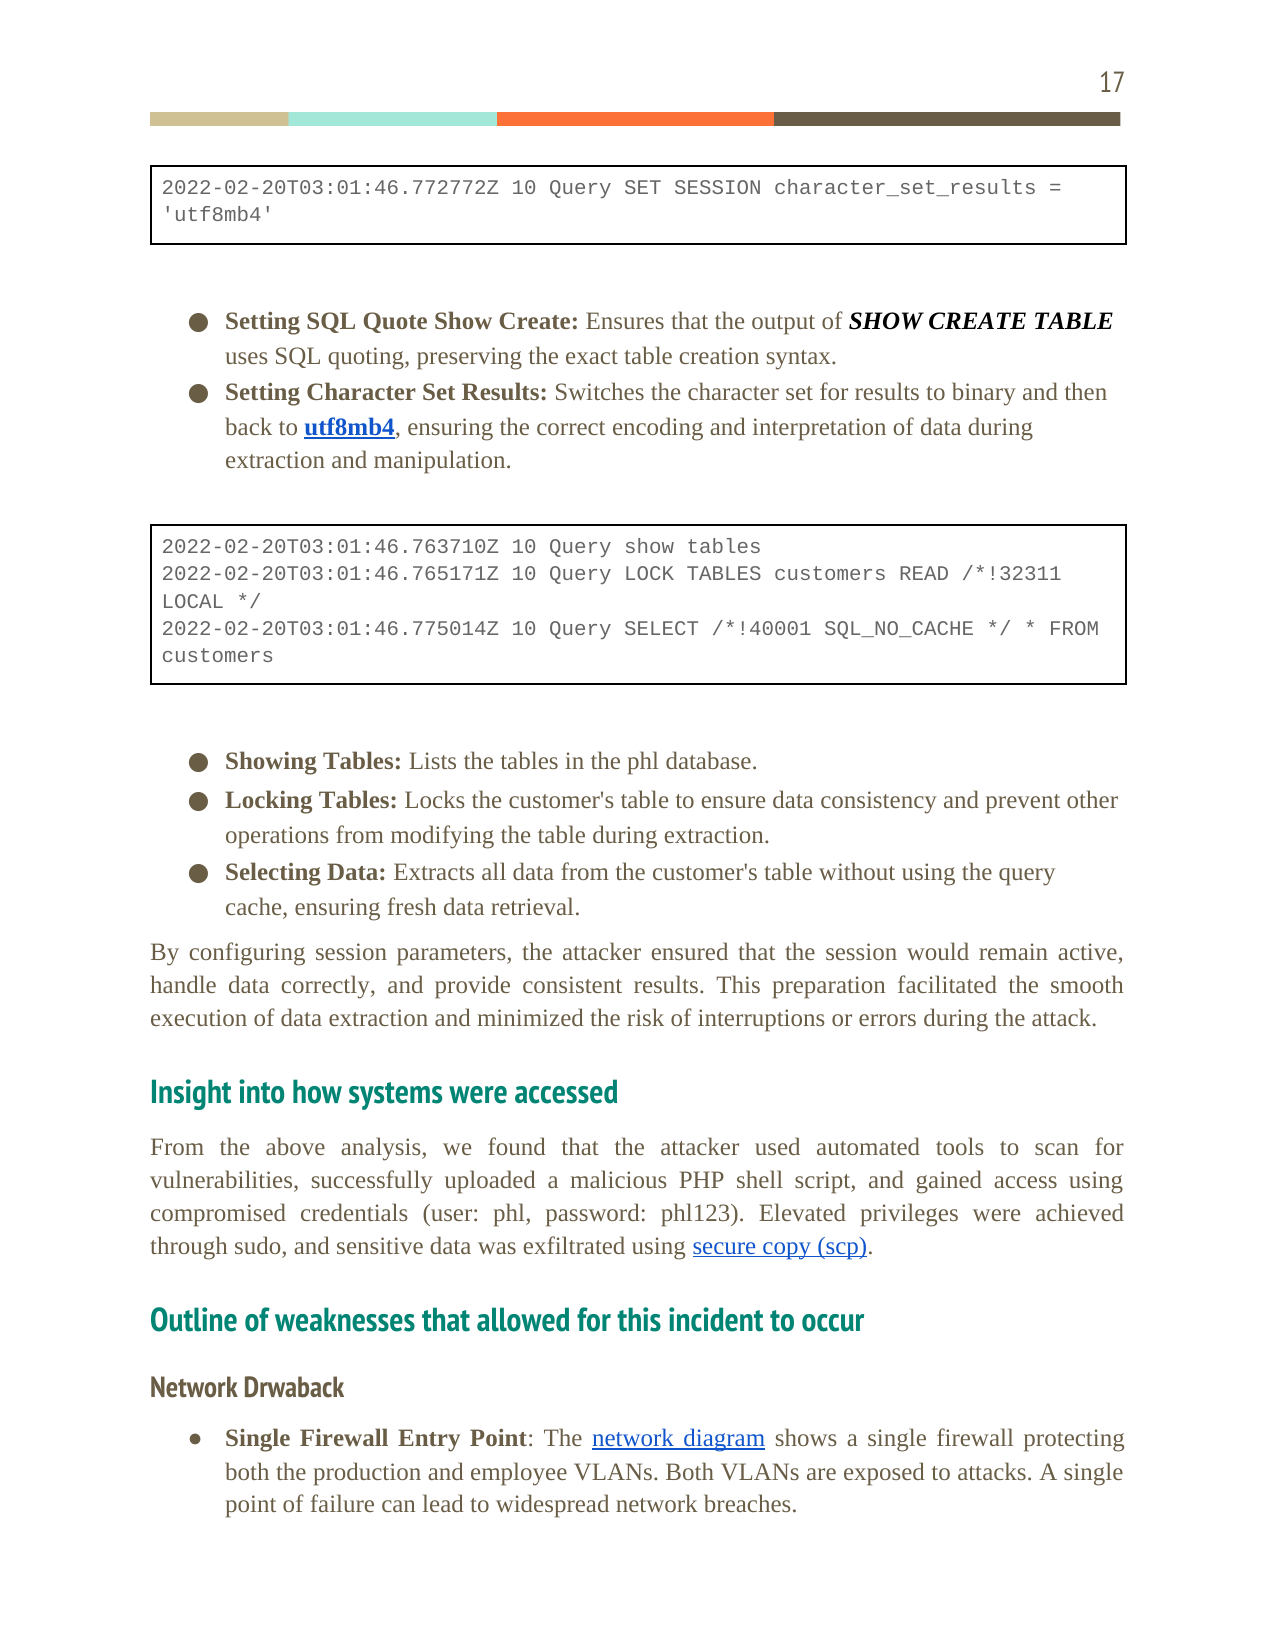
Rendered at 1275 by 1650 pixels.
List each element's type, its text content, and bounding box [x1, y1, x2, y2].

list Selecting Data: Extracts all data from the customer's table without using the query cache, ensuring fresh data retrieval. [187, 853, 1125, 921]
table_header 2022-02-20T03:01:46.763710Z 10 Query show tables 2022-02-20T03:01:46.765171Z 10 Query LOCK TABLES customers READ /*!32311 LOCAL */ 2022-02-20T03:01:46.775014Z 10 Query SELECT /*!40001 SQL_NO_CACHE */ * FROM customers [152, 526, 1125, 683]
list Setting SQL Quote Show Create: Ensures that the output of SHOW CREATE TABLE uses SQL quoting, preserving the exact table creation syntax. [187, 302, 1125, 369]
text By configuring session parameters, the attacker ensured that the session would remain active, handle data correctly, and provide consistent results. This preparation facilitated the smooth execution of data extraction and minimized the risk of interruptions or errors during the attack. [150, 937, 1125, 1032]
text From the above analysis, we found that the attacker used automated tools to scan for vulnerabilities, successfully uploaded a malicious PHP shell script, and gained access using compromised credentials (user: phl, password: phl123). Elevated privileges were achieved through sudo, and sensitive data was exfiltrated using secure copy (scp). [150, 1132, 1125, 1260]
subtitle Network Drwaback [150, 1368, 1125, 1405]
subtitle Insight into how systems were accessed [150, 1070, 1125, 1113]
list Locking Tables: Locks the customer's table to ensure data consistency and prevent other operations from modifying the table during extraction. [187, 782, 1125, 849]
picture [150, 112, 1121, 126]
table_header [152, 167, 1125, 242]
list Setting Character Set Results: Switches the character set for results to binary and then back to utf8mb4, ensuring the correct encoding and interpretation of data during extraction and manipulation. [187, 374, 1125, 474]
list Showing Tables: Lists the tables in the phl database. [187, 743, 1125, 777]
subtitle Outline of weaknesses that allowed for this incident to occur [150, 1297, 1125, 1340]
list Single Firewall Entry Point: The network diagram shows a single firewall protecting both the production and employee VLANs. Both VLANs are exposed to attacks. A single point of failure can lead to widespread network breaches. [187, 1423, 1125, 1518]
